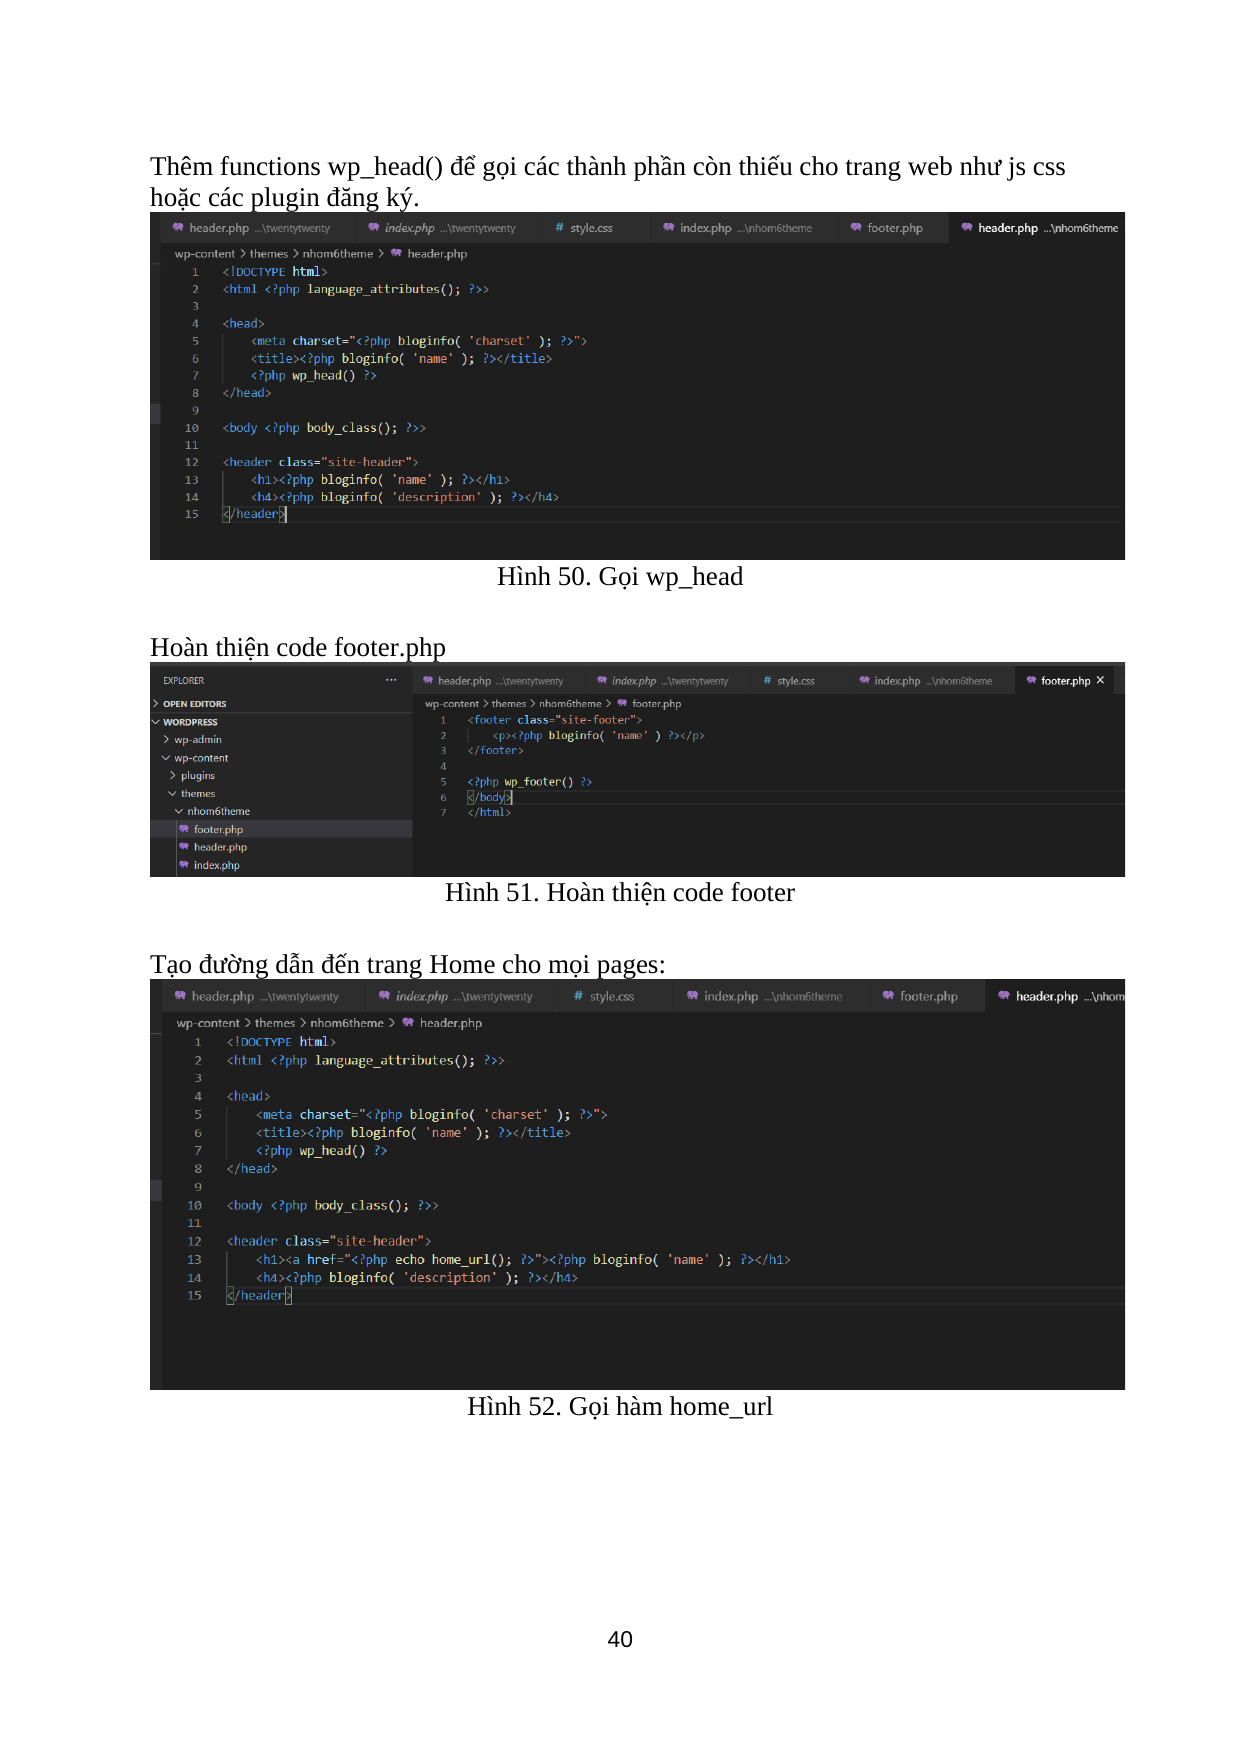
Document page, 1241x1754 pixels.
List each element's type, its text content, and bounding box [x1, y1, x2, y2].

text Hoàn thiện code footer.php [150, 631, 1090, 662]
picture [150, 212, 1125, 560]
picture [150, 979, 1125, 1390]
picture [150, 662, 1125, 877]
text Tạo đường dẫn đến trang Home cho mọi pages: [150, 948, 1090, 979]
text Thêm functions wp_head() để gọi các thành phần còn thiếu cho trang web như js css hoặc các plugin đăng ký. [150, 150, 1090, 212]
text Hình 51. Hoàn thiện code footer [150, 877, 1090, 908]
text Hình 52. Gọi hàm home_url [150, 1390, 1090, 1421]
text Hình 50. Gọi wp_head [150, 560, 1090, 591]
